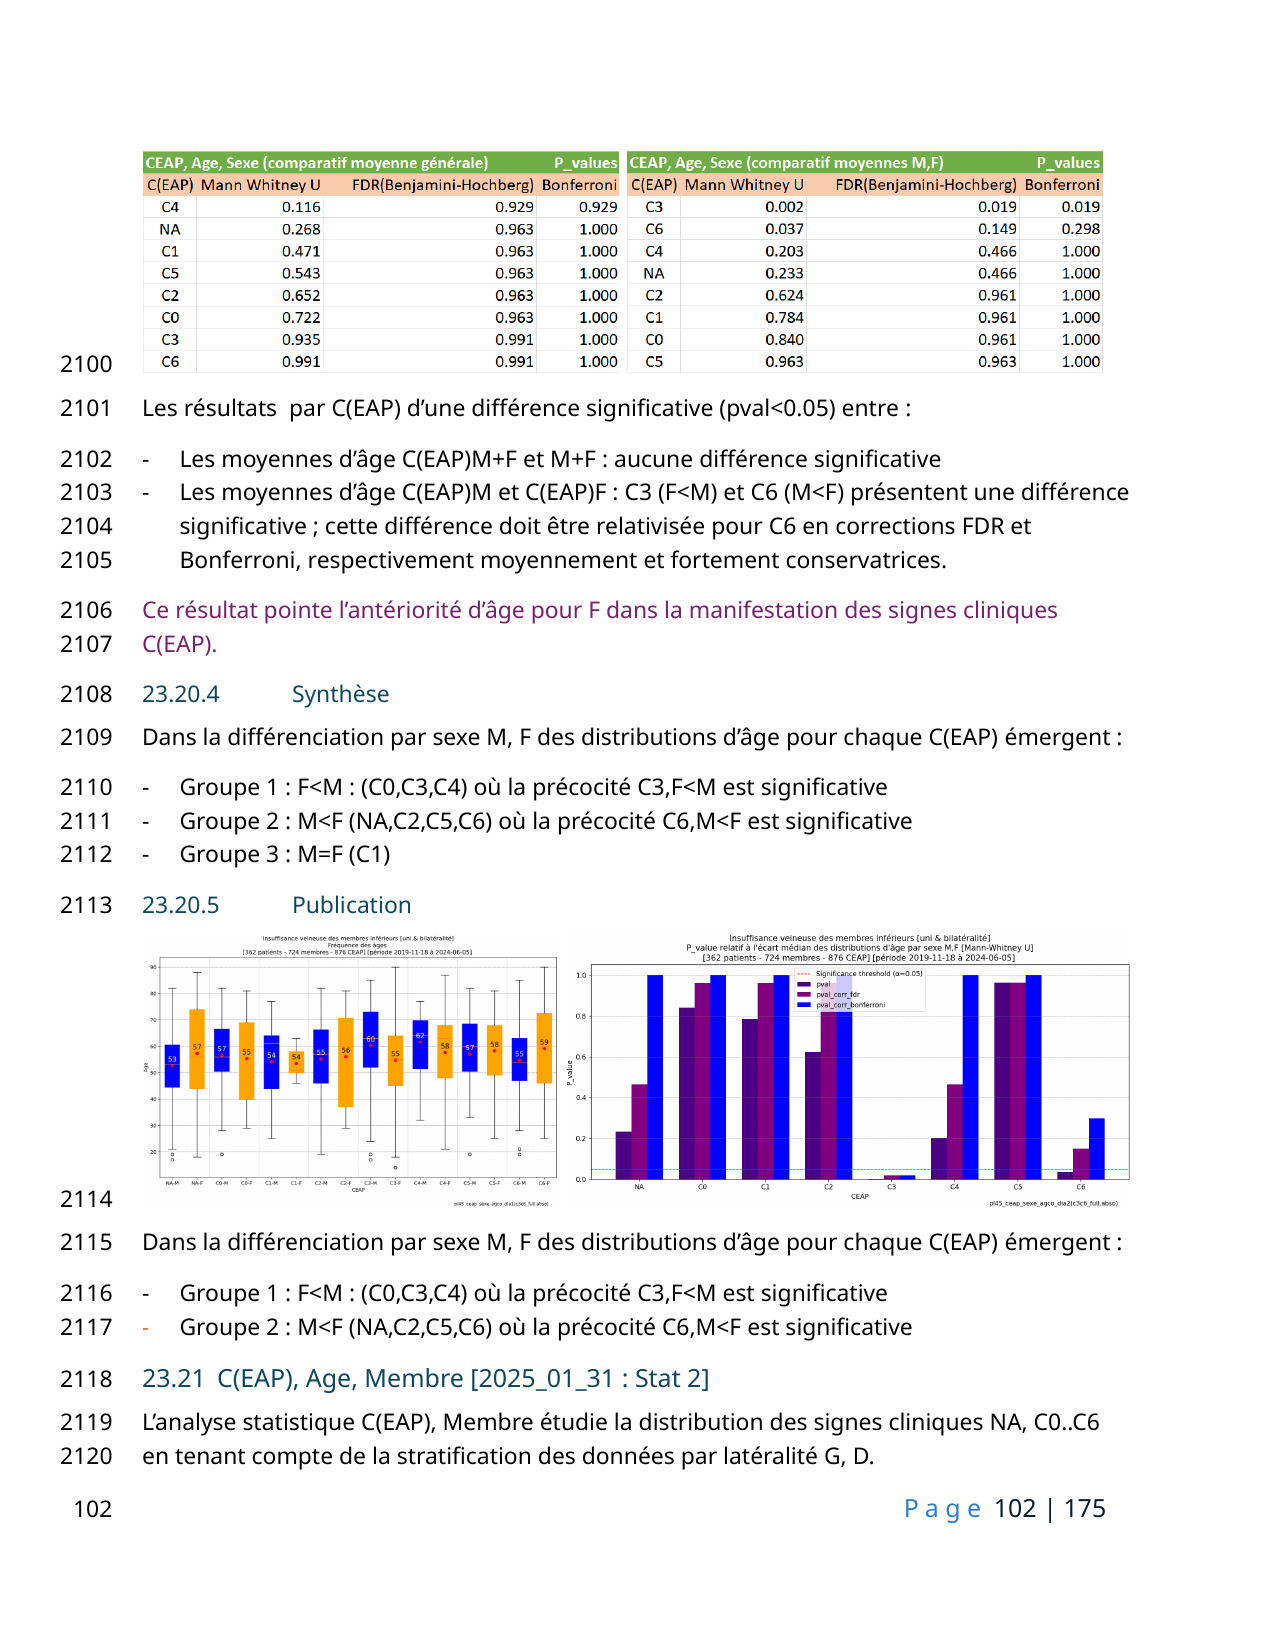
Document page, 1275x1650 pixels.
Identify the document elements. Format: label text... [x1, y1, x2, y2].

text Les résultats par C(EAP) d’une différence significative (pval<0.05) entre : [142, 392, 1133, 423]
list Groupe 2 : M<F (NA,C2,C5,C6) où la précocité C6,M<F est significative [142, 1311, 1133, 1342]
list Groupe 3 : M=F (C1) [142, 838, 1133, 869]
picture [566, 930, 1131, 1208]
picture [141, 150, 620, 373]
picture [625, 150, 1103, 373]
text Dans la différenciation par sexe M, F des distributions d’âge pour chaque C(EAP) émergent : [142, 720, 1133, 752]
subtitle Publication [142, 889, 1133, 920]
list Groupe 1 : F<M : (C0,C3,C4) où la précocité C3,F<M est significative [142, 1277, 1133, 1308]
list Les moyennes d’âge C(EAP)M et C(EAP)F : C3 (F<M) et C6 (M<F) présentent une différence significative ; cette différence doit être relativisée pour C6 en corrections FDR et Bonferroni, respectivement moyennement et fortement conservatrices. [142, 476, 1133, 575]
list Groupe 2 : M<F (NA,C2,C5,C6) où la précocité C6,M<F est significative [142, 804, 1133, 836]
text L’analyse statistique C(EAP), Membre étudie la distribution des signes cliniques NA, C0..C6 en tenant compte de la stratification des données par latéralité G, D. [142, 1406, 1133, 1471]
subtitle Synthèse [142, 678, 1133, 709]
text Ce résultat pointe l’antériorité d’âge pour F dans la manifestation des signes cliniques C(EAP). [142, 594, 1133, 659]
text Dans la différenciation par sexe M, F des distributions d’âge pour chaque C(EAP) émergent : [142, 1226, 1133, 1258]
list Groupe 1 : F<M : (C0,C3,C4) où la précocité C3,F<M est significative [142, 771, 1133, 802]
list Les moyennes d’âge C(EAP)M+F et M+F : aucune différence significative [142, 442, 1133, 474]
subtitle C(EAP), Age, Membre [2025_01_31 : Stat 2] [142, 1361, 1133, 1395]
picture [141, 931, 561, 1208]
